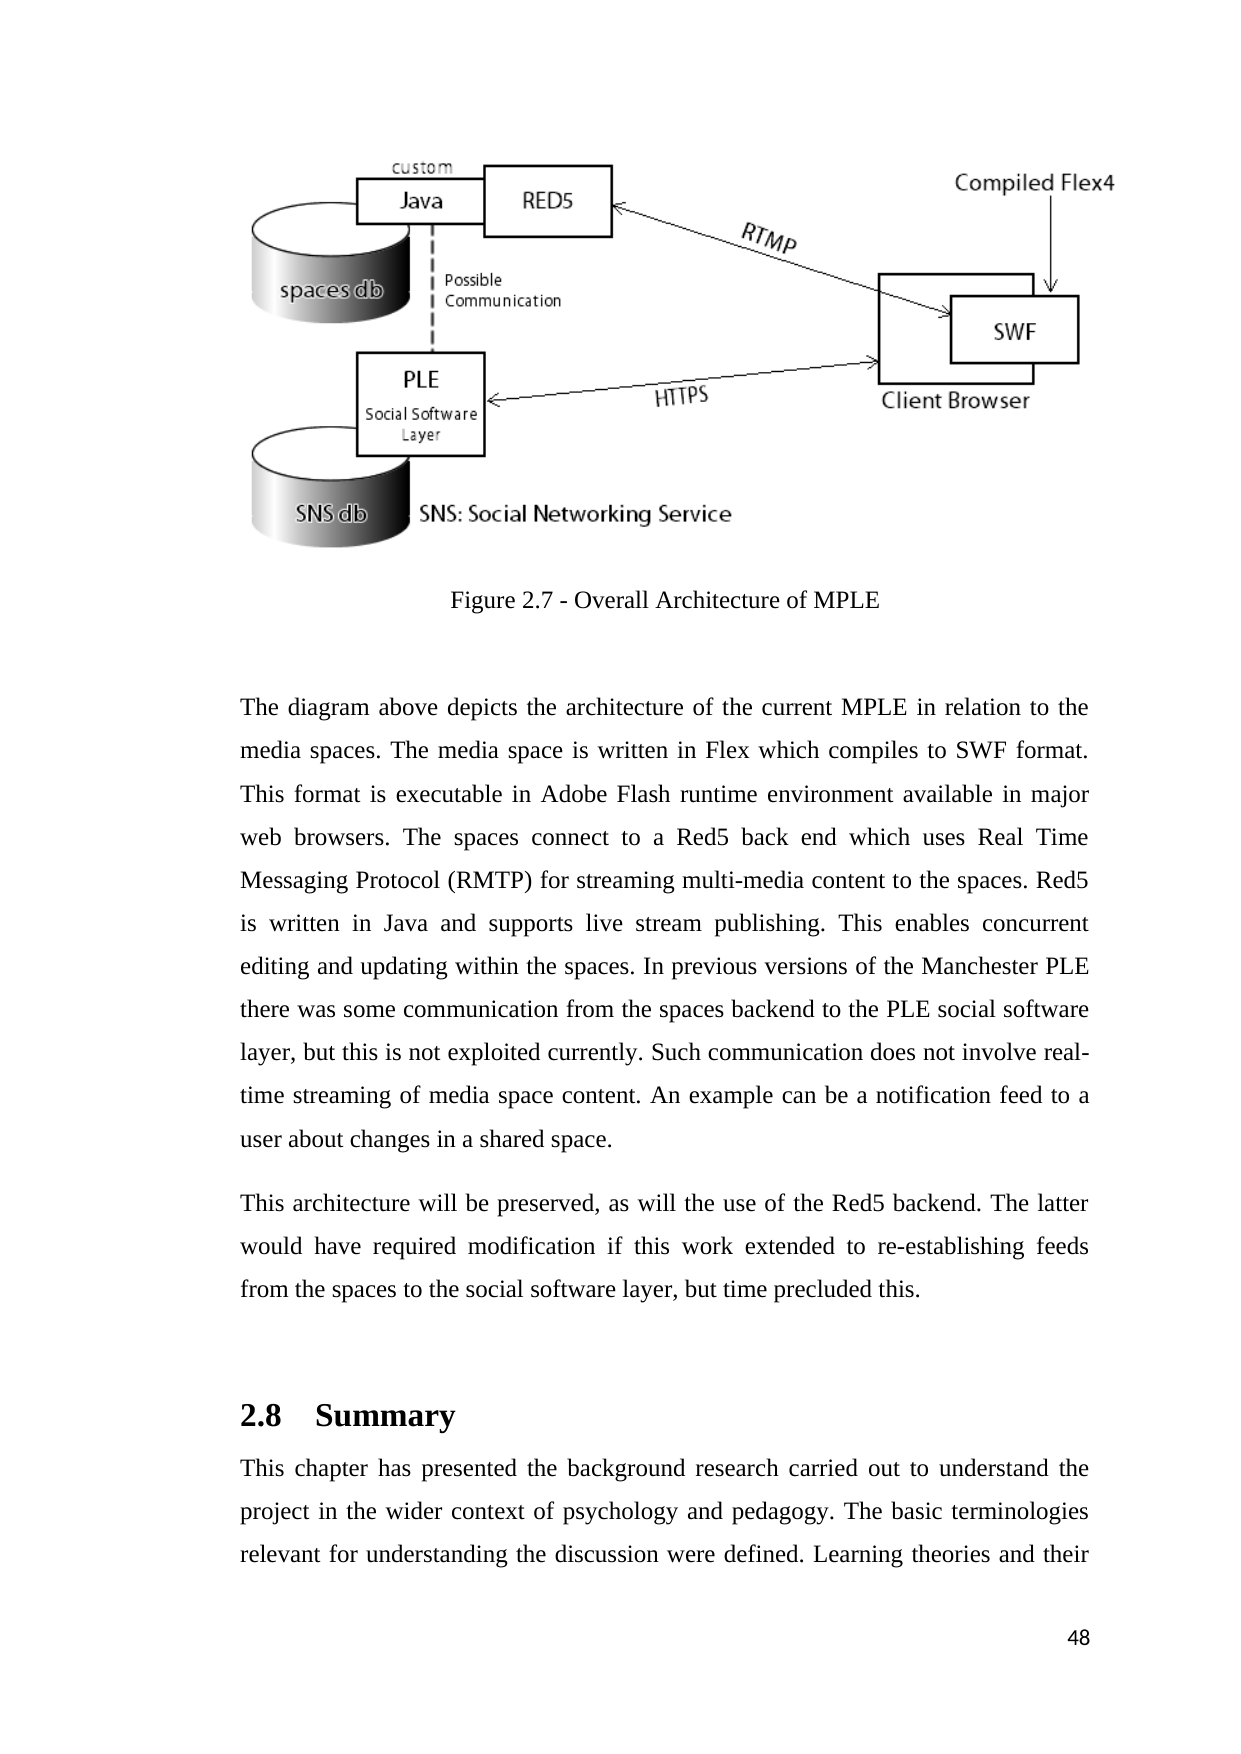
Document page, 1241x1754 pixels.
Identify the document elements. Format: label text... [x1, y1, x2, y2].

text The diagram above depicts the architecture of the current MPLE in relation to the media spaces. The media space is written in Flex which compiles to SWF format. This format is executable in Adobe Flash runtime environment available in major web browsers. The spaces connect to a Red5 back end which uses Real Time Messaging Protocol (RMTP) for streaming multi-media content to the spaces. Red5 is written in Java and supports live stream publishing. This enables concurrent editing and updating within the spaces. In previous versions of the Manchester PLE there was some communication from the spaces backend to the PLE social software layer, but this is not exploited currently. Such communication does not involve real-time streaming of media space content. An example can be a notification feed to a user about changes in a shared space. [240, 649, 1090, 1152]
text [240, 1453, 1090, 1568]
subtitle 2.8 Summary [240, 1338, 1090, 1434]
picture [240, 150, 1120, 551]
text Figure 2.7 - Overall Architecture of MPLE [240, 585, 1090, 614]
text This architecture will be preserved, as will the use of the Red5 backend. The latter would have required modification if this work extended to re-establishing feeds from the spaces to the social software layer, but time precluded this. [240, 1188, 1090, 1303]
